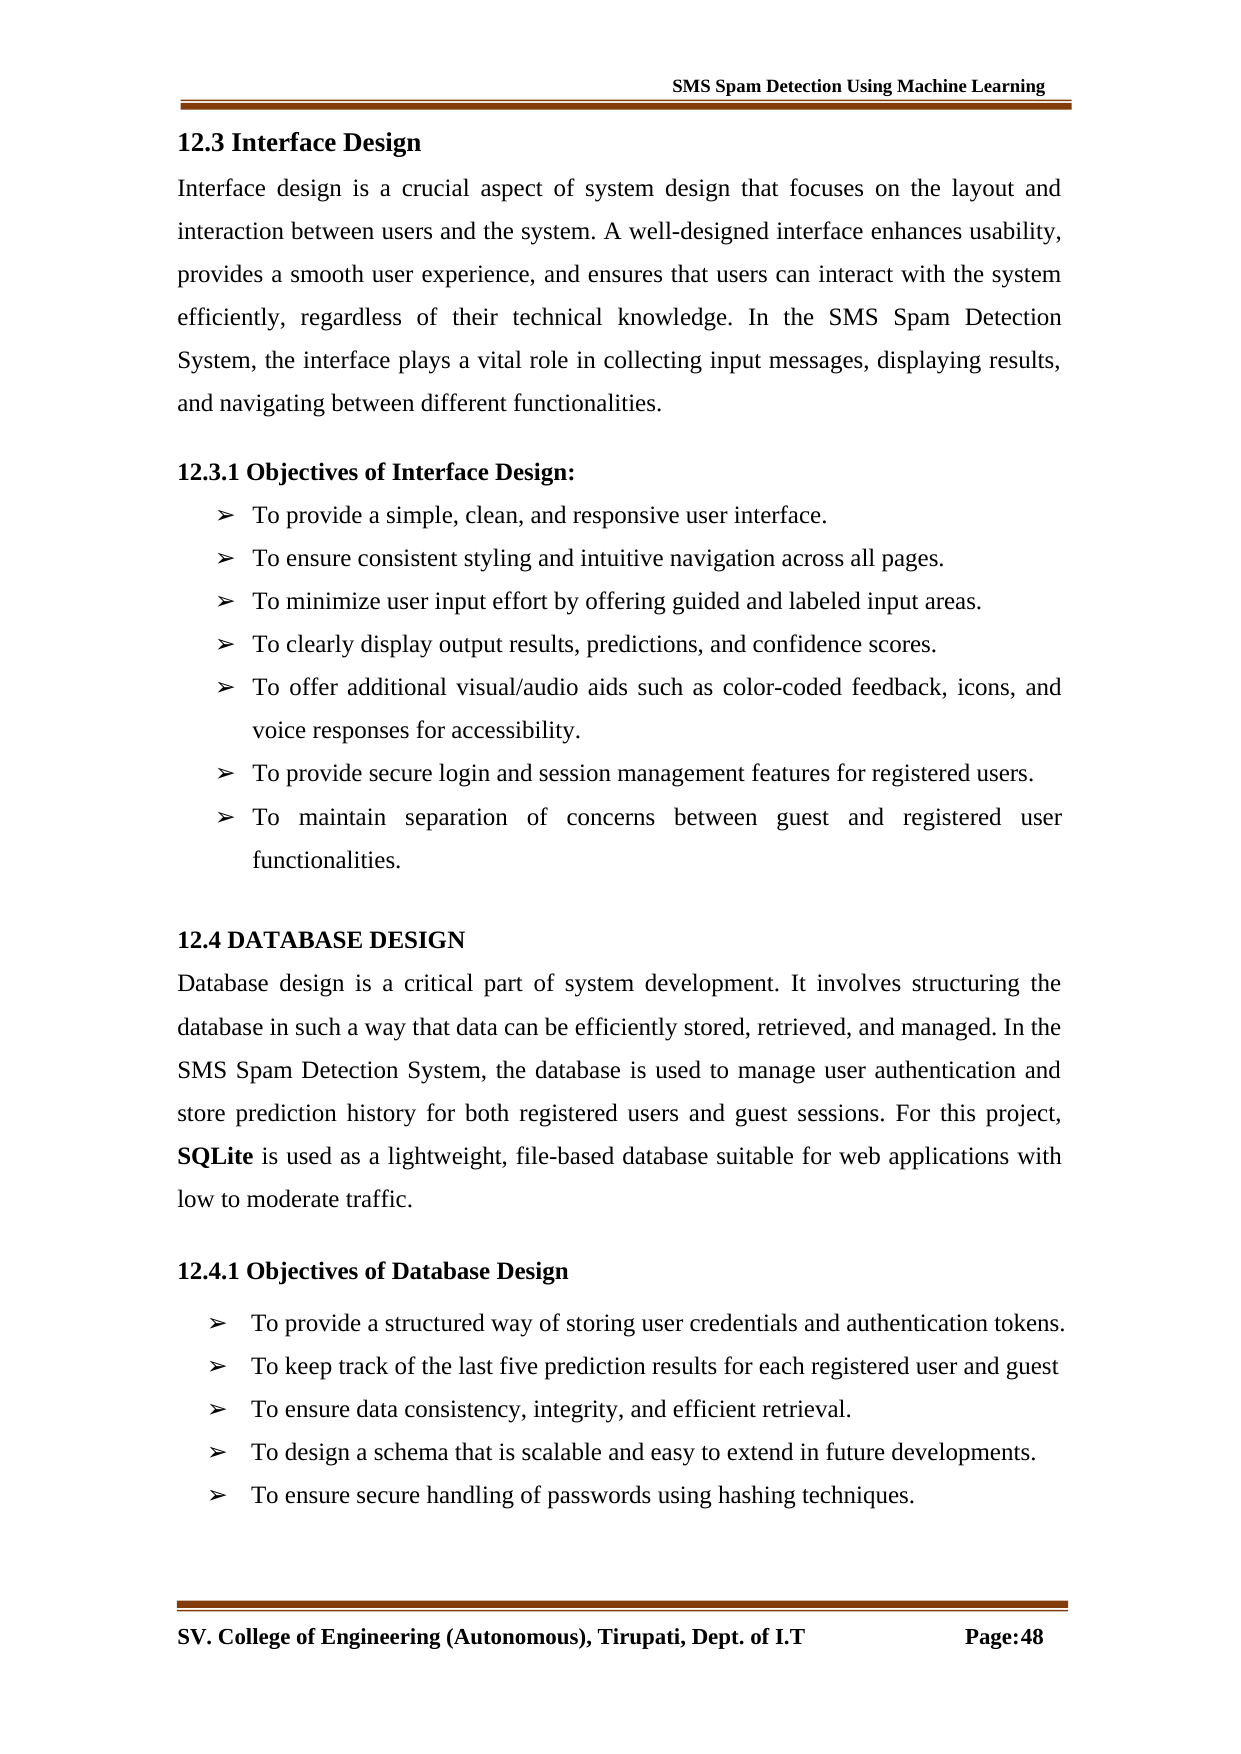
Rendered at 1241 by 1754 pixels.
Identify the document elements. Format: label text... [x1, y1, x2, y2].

list To ensure secure handling of passwords using hashing techniques. [207, 1480, 1077, 1509]
subtitle 12.3.1 Objectives of Interface Design: [177, 457, 1046, 485]
subtitle 12.4.1 Objectives of Database Design [177, 1256, 1077, 1285]
subtitle 12.3 Interface Design [177, 126, 1045, 157]
subtitle 12.4 DATABASE DESIGN [177, 925, 1046, 954]
list To design a schema that is scalable and easy to extend in future developments. [207, 1437, 1077, 1466]
list To ensure data consistency, integrity, and efficient retrieval. [207, 1394, 1077, 1423]
text Interface design is a crucial aspect of system design that focuses on the layout and interaction between users and the system. A well-designed interface enhances usability, provides a smooth user experience, and ensures that users can interact with the system efficiently, regardless of their technical knowledge. In the SMS Spam Detection System, the interface plays a vital role in collecting input messages, displaying results, and navigating between different functionalities. [177, 173, 1063, 417]
list To provide a simple, clean, and responsive user interface. [214, 500, 1063, 528]
list To provide a structured way of storing user credentials and authentication tokens. [207, 1308, 1077, 1337]
list To keep track of the last five prediction results for each registered user and guest [207, 1351, 1063, 1380]
list To ensure consistent styling and intuitive navigation across all pages. [214, 543, 1063, 572]
list To offer additional visual/audio aids such as color-coded feedback, icons, and voice responses for accessibility. [214, 672, 1063, 744]
list To clearly display output results, predictions, and confidence scores. [214, 629, 1063, 658]
list To maintain separation of concerns between guest and registered user functionalities. [214, 802, 1063, 873]
list To provide secure login and session management features for registered users. [214, 758, 1063, 787]
list To minimize user input effort by offering guided and labeled input areas. [214, 586, 1063, 615]
text Database design is a critical part of system development. It involves structuring the database in such a way that data can be efficiently stored, retrieved, and managed. In the SMS Spam Detection System, the database is used to manage user authentication and store prediction history for both registered users and guest sessions. For this project, SQLite is used as a lightweight, file-based database suitable for web applications with low to moderate traffic. [177, 968, 1063, 1213]
